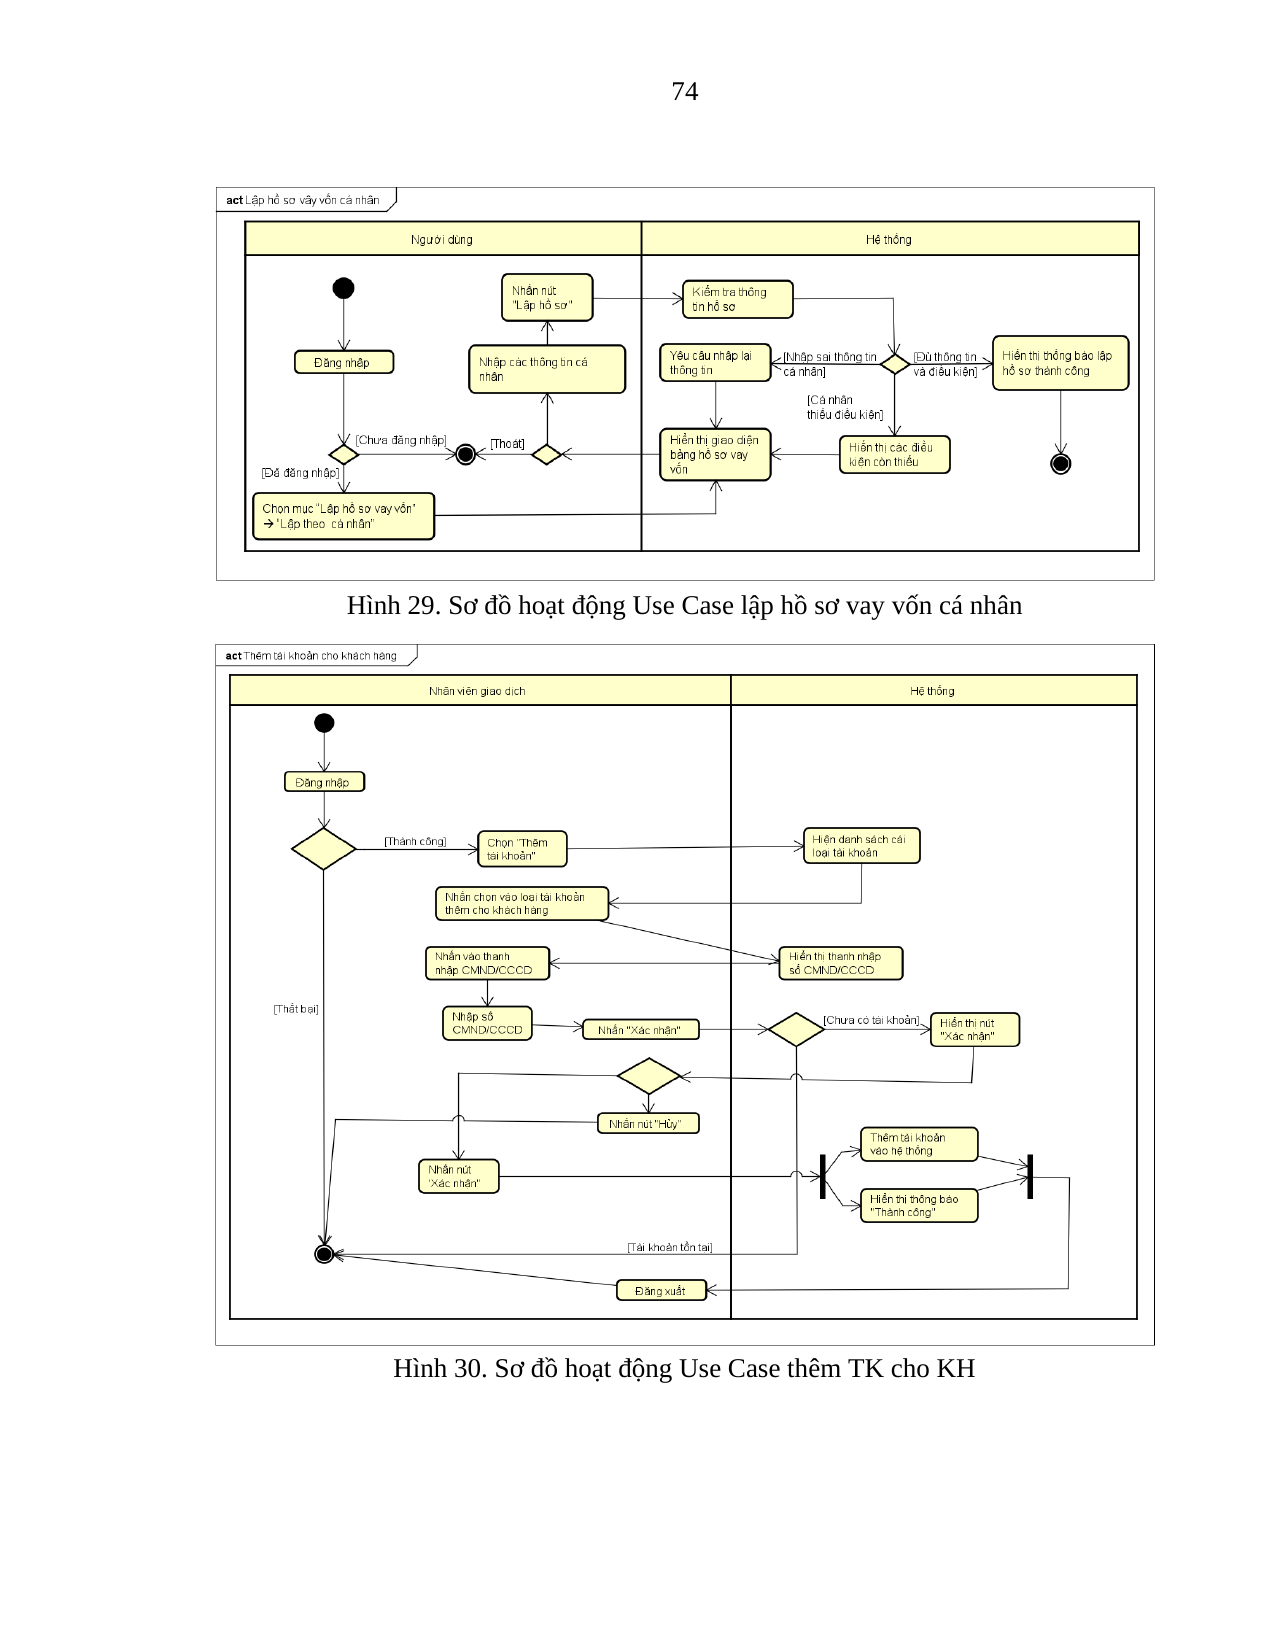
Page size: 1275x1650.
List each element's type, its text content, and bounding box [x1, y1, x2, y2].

picture [206, 177, 1163, 589]
text Hình 30. Sơ đồ hoạt động Use Case thêm TK cho KH [207, 1353, 1162, 1383]
text Hình 29. Sơ đồ hoạt động Use Case lập hồ sơ vay vốn cá nhân [207, 589, 1162, 620]
picture [206, 635, 1163, 1353]
